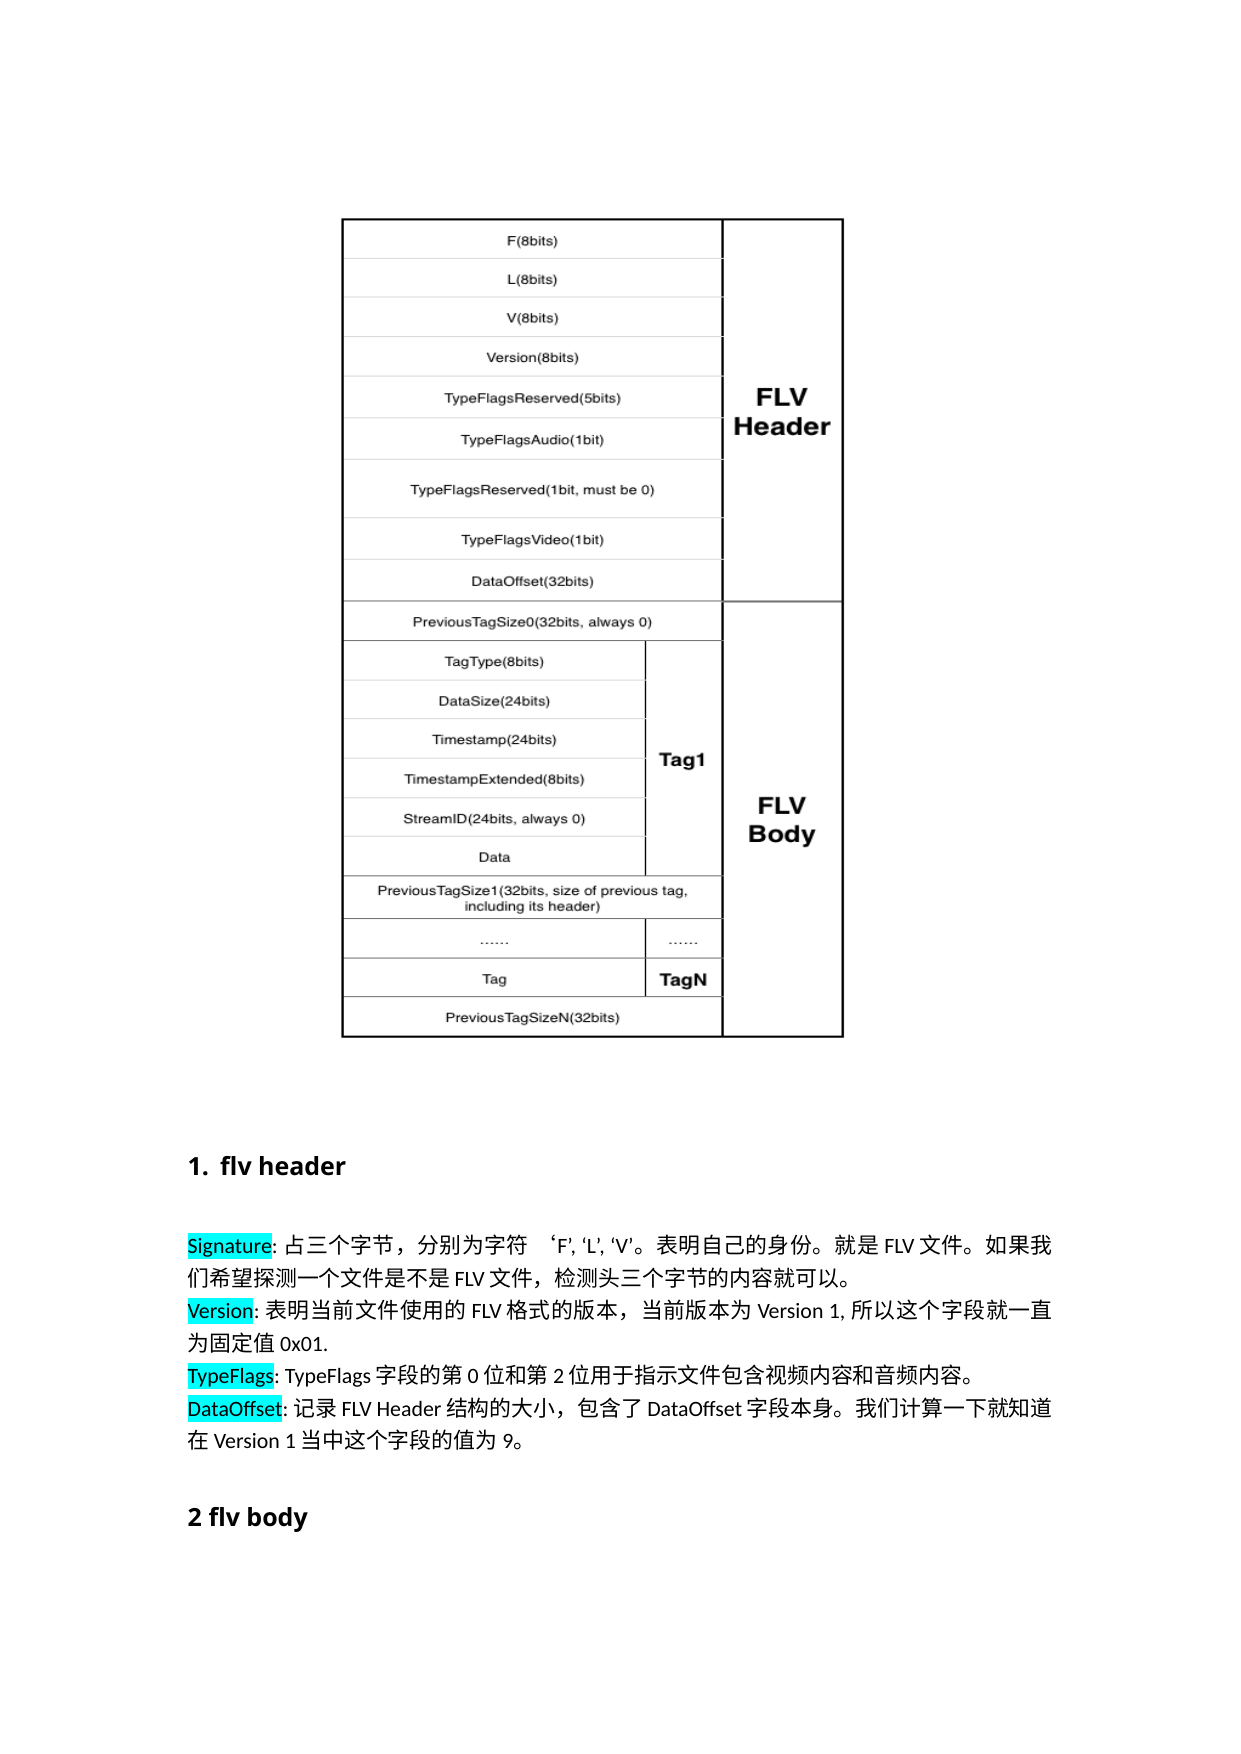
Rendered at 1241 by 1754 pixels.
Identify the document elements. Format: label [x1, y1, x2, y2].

picture [333, 210, 855, 1044]
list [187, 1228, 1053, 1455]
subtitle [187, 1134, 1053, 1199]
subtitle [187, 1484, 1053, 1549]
